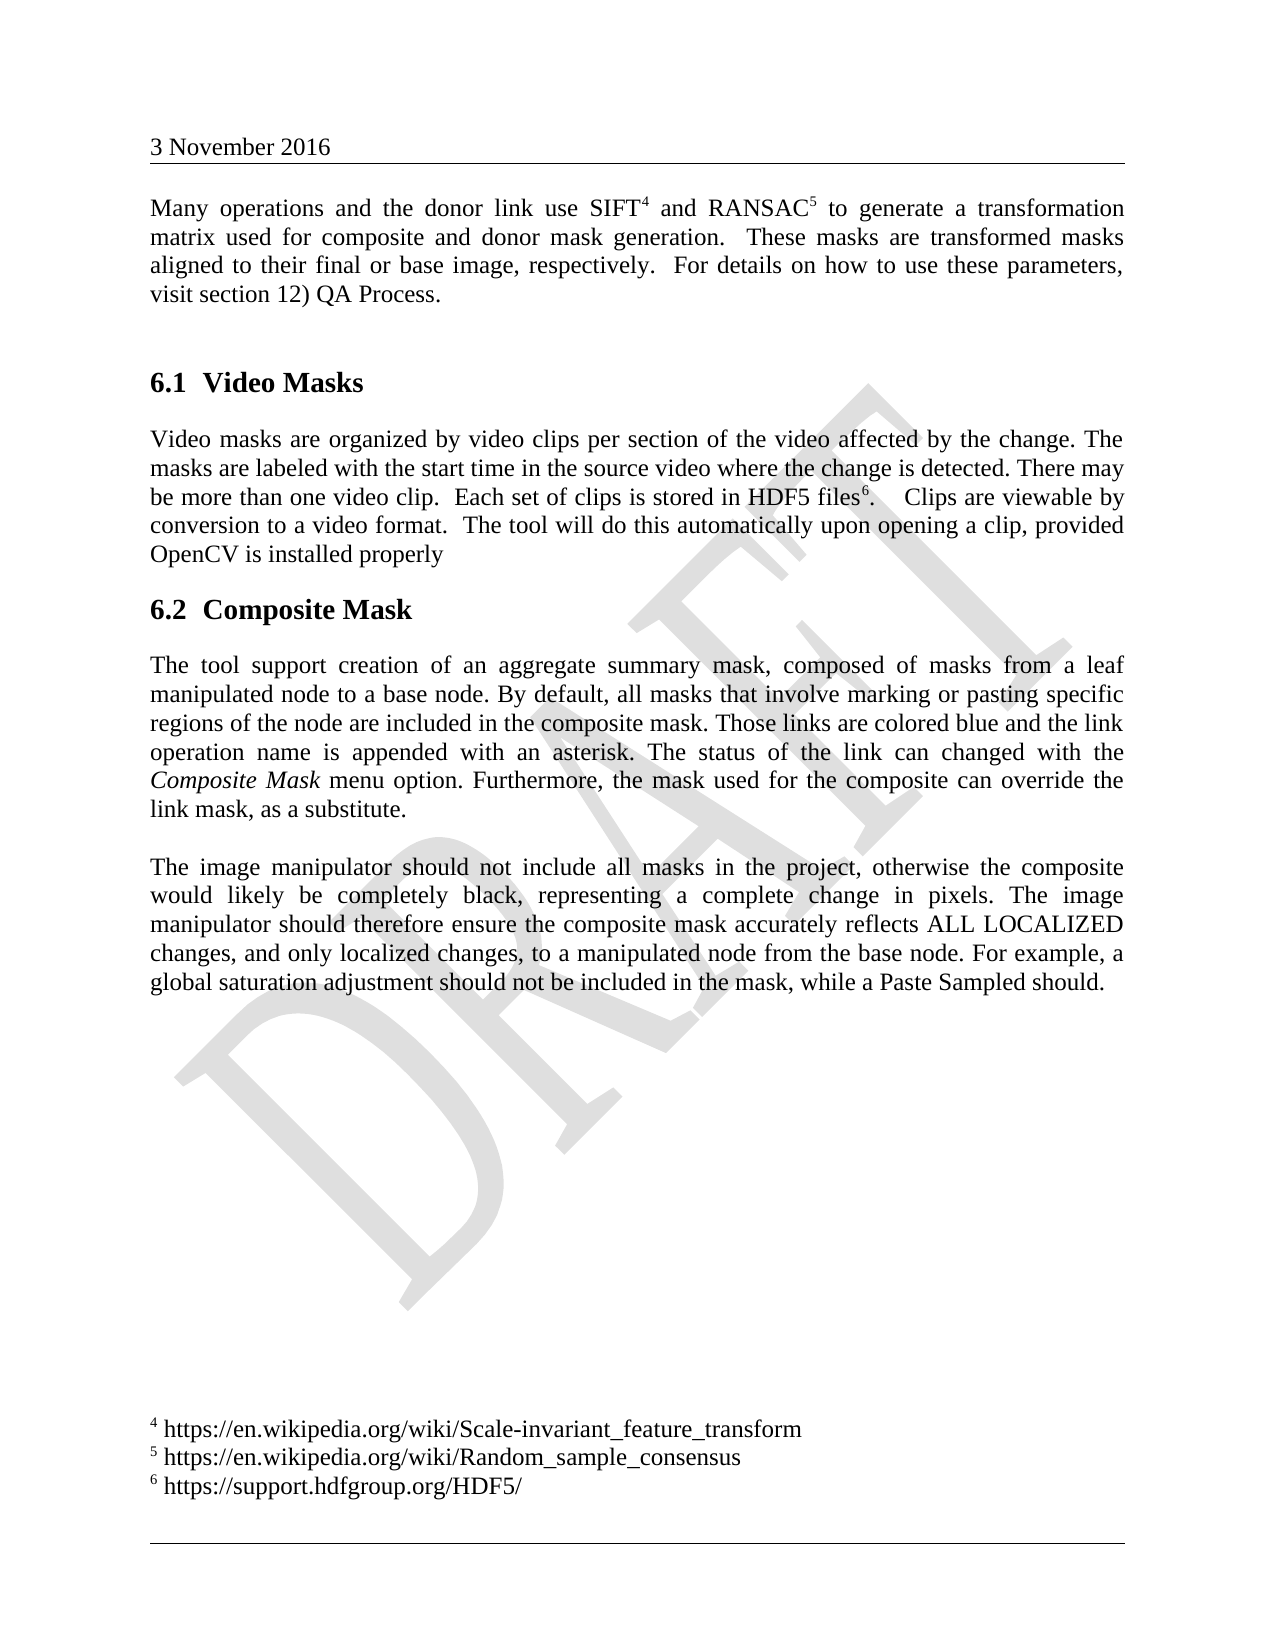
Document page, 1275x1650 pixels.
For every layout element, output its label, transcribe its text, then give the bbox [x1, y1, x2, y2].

text The image manipulator should not include all masks in the project, otherwise the composite would likely be completely black, representing a complete change in pixels. The image manipulator should therefore ensure the composite mask accurately reflects ALL LOCALIZED changes, and only localized changes, to a manipulated node from the base node. For example, a global saturation adjustment should not be included in the mask, while a Paste Sampled should. [150, 852, 1125, 996]
subtitle Composite Mask [150, 592, 1125, 626]
text Many operations and the donor link use SIFT and RANSAC to generate a transformation matrix used for composite and donor mask generation. These masks are transformed masks aligned to their final or base image, respectively. For details on how to use these parameters, visit section 12) QA Process. [150, 193, 1125, 308]
text Video masks are organized by video clips per section of the video affected by the change. The masks are labeled with the start time in the source video where the change is detected. There may be more than one video clip. Each set of clips is stored in HDF5 files. Clips are viewable by conversion to a video format. The tool will do this automatically upon opening a clip, provided OpenCV is installed properly [150, 424, 1125, 568]
subtitle Video Masks [150, 366, 1125, 399]
text The tool support creation of an aggregate summary mask, composed of masks from a leaf manipulated node to a base node. By default, all masks that involve marking or pasting specific regions of the node are included in the composite mask. Those links are colored blue and the link operation name is appended with an asterisk. The status of the link can changed with the Composite Mask menu option. Furthermore, the mask used for the composite can override the link mask, as a substitute. [150, 651, 1125, 823]
